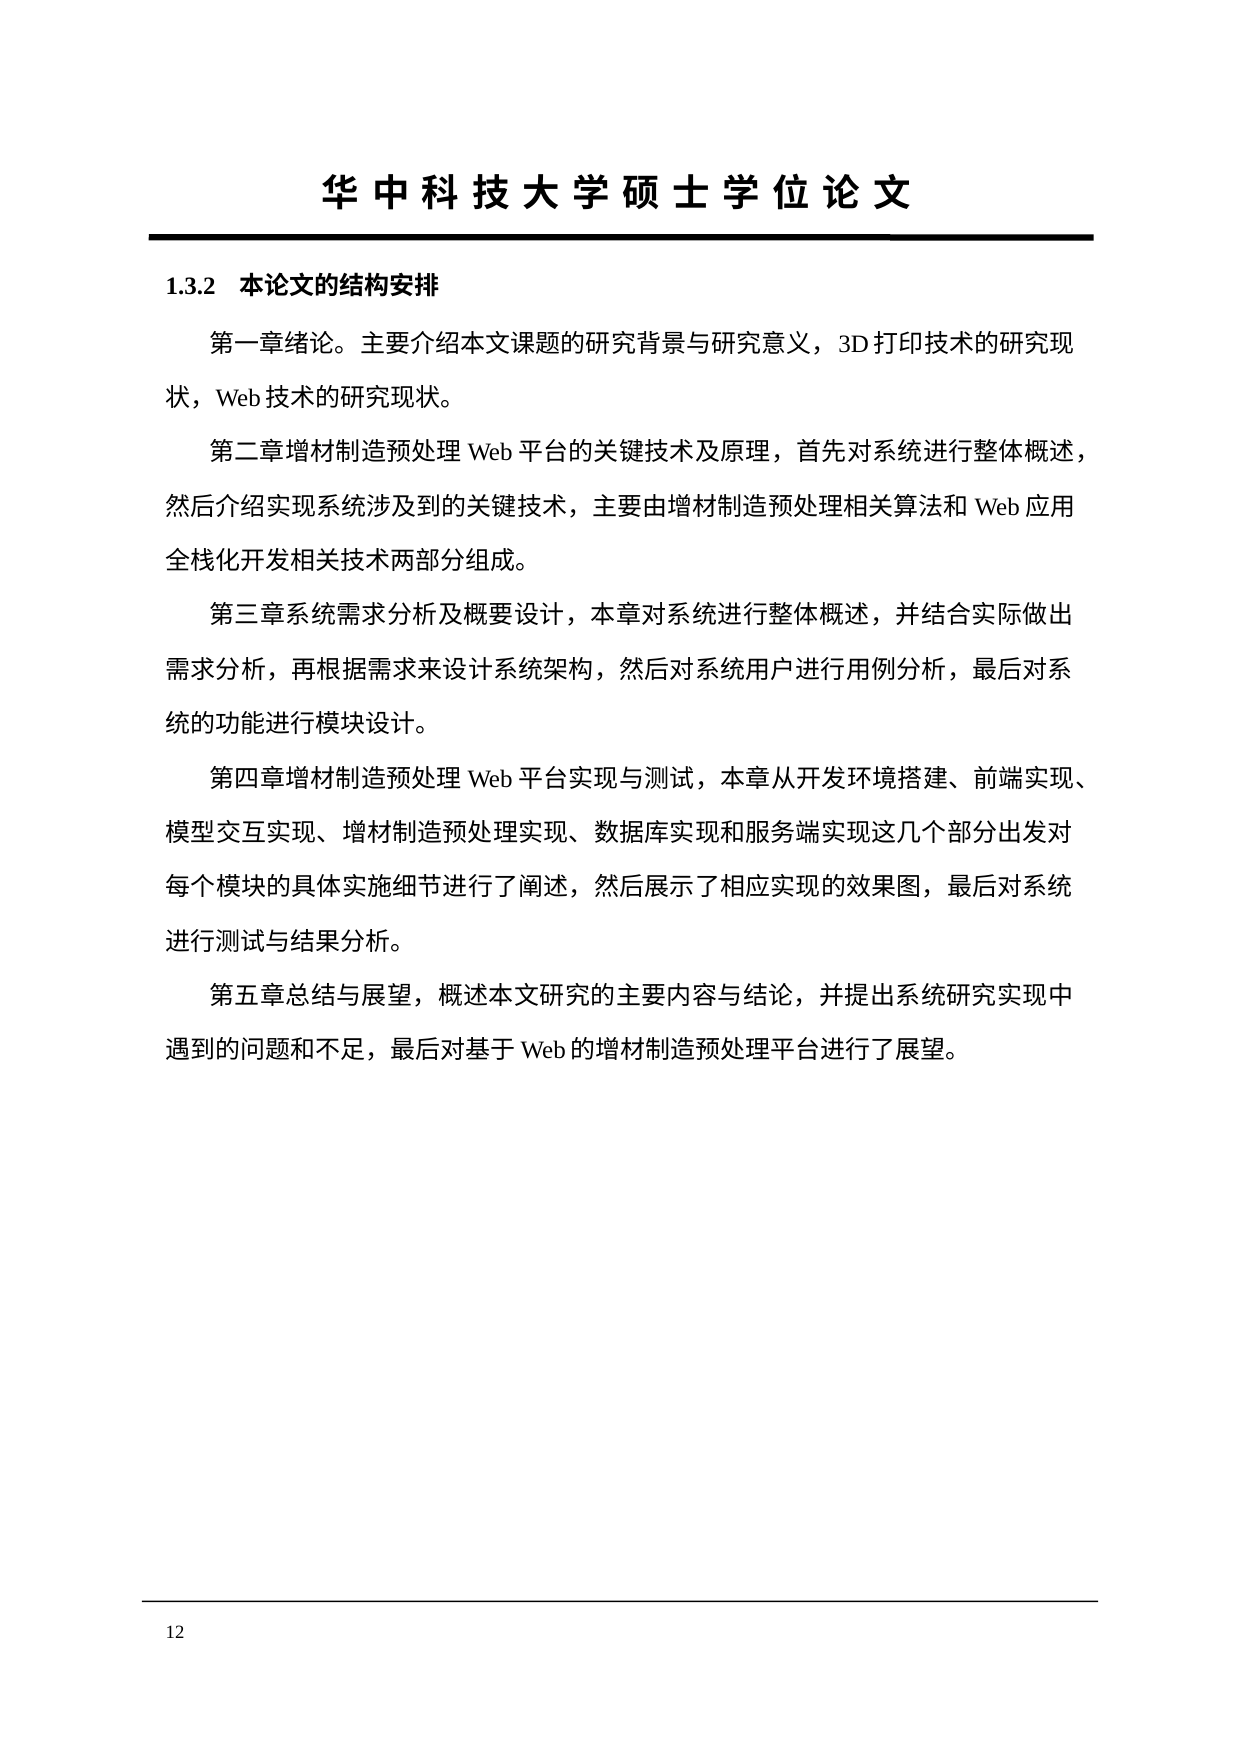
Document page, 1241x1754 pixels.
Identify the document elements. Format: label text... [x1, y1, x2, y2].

text 第四章增材制造预处理Web平台实现与测试，本章从开发环境搭建、前端实现、模型交互实现、增材制造预处理实现、数据库实现和服务端实现这几个部分出发对每个模块的具体实施细节进行了阐述，然后展示了相应实现的效果图，最后对系统进行测试与结果分析。 [165, 758, 1075, 957]
text 第三章系统需求分析及概要设计，本章对系统进行整体概述，并结合实际做出需求分析，再根据需求来设计系统架构，然后对系统用户进行用例分析，最后对系统的功能进行模块设计。 [165, 595, 1075, 740]
text 第一章绪论。主要介绍本文课题的研究背景与研究意义，3D打印技术的研究现状，Web技术的研究现状。 [165, 323, 1075, 414]
subtitle 本论文的结构安排 [165, 266, 1075, 302]
text 第二章增材制造预处理Web平台的关键技术及原理，首先对系统进行整体概述，然后介绍实现系统涉及到的关键技术，主要由增材制造预处理相关算法和Web应用全栈化开发相关技术两部分组成。 [165, 432, 1075, 577]
text 第五章总结与展望，概述本文研究的主要内容与结论，并提出系统研究实现中遇到的问题和不足，最后对基于Web的增材制造预处理平台进行了展望。 [165, 976, 1075, 1066]
